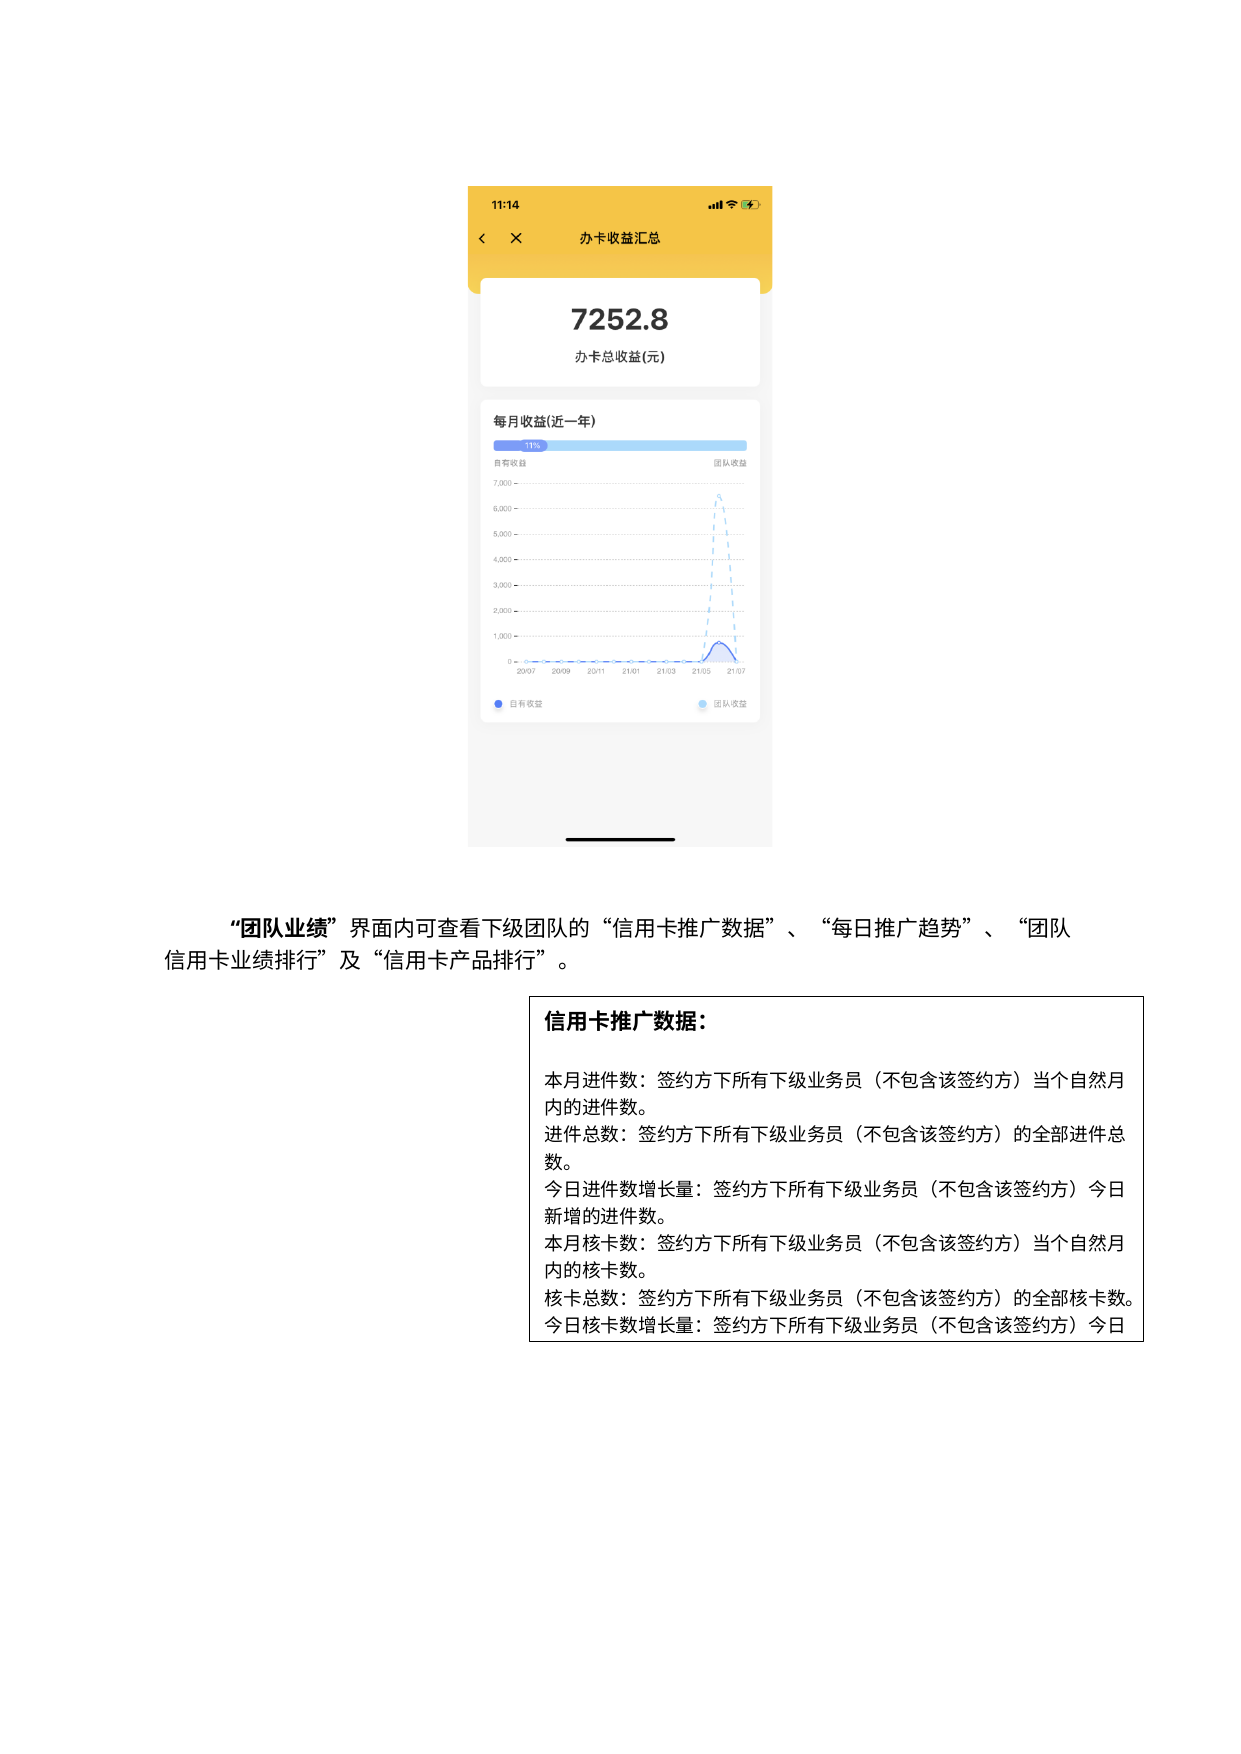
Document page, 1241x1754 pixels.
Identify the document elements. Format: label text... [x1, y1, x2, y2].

text “团队业绩”界面内可查看下级团队的“信用卡推广数据”、“每日推广趋势”、“团队信用卡业绩排行”及“信用卡产品排行”。 [164, 911, 1076, 975]
picture [467, 186, 773, 847]
